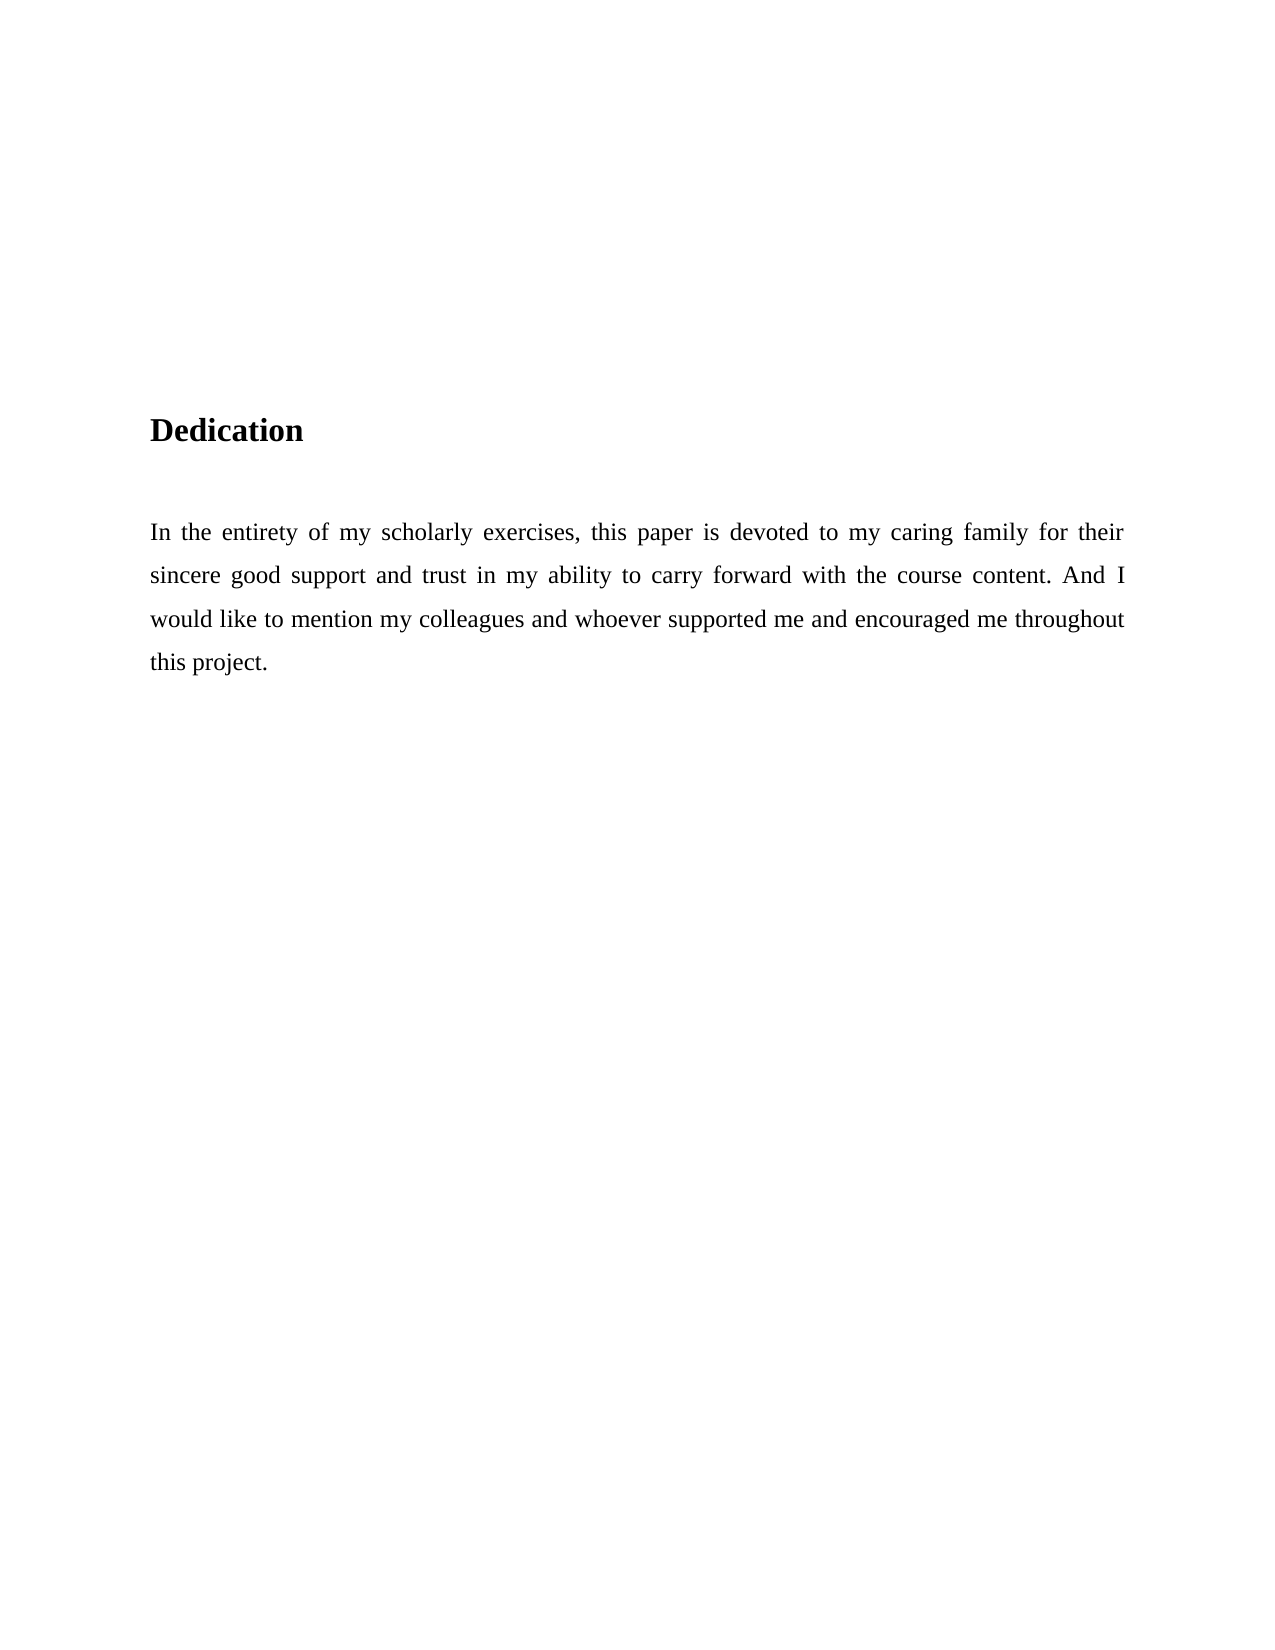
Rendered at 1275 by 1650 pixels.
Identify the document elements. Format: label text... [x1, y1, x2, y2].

subtitle Dedication [150, 410, 1125, 448]
text In the entirety of my scholarly exercises, this paper is devoted to my caring family for their sincere good support and trust in my ability to carry forward with the course content. And I would like to mention my colleagues and whoever supported me and encouraged me throughout this project. [150, 517, 1125, 676]
